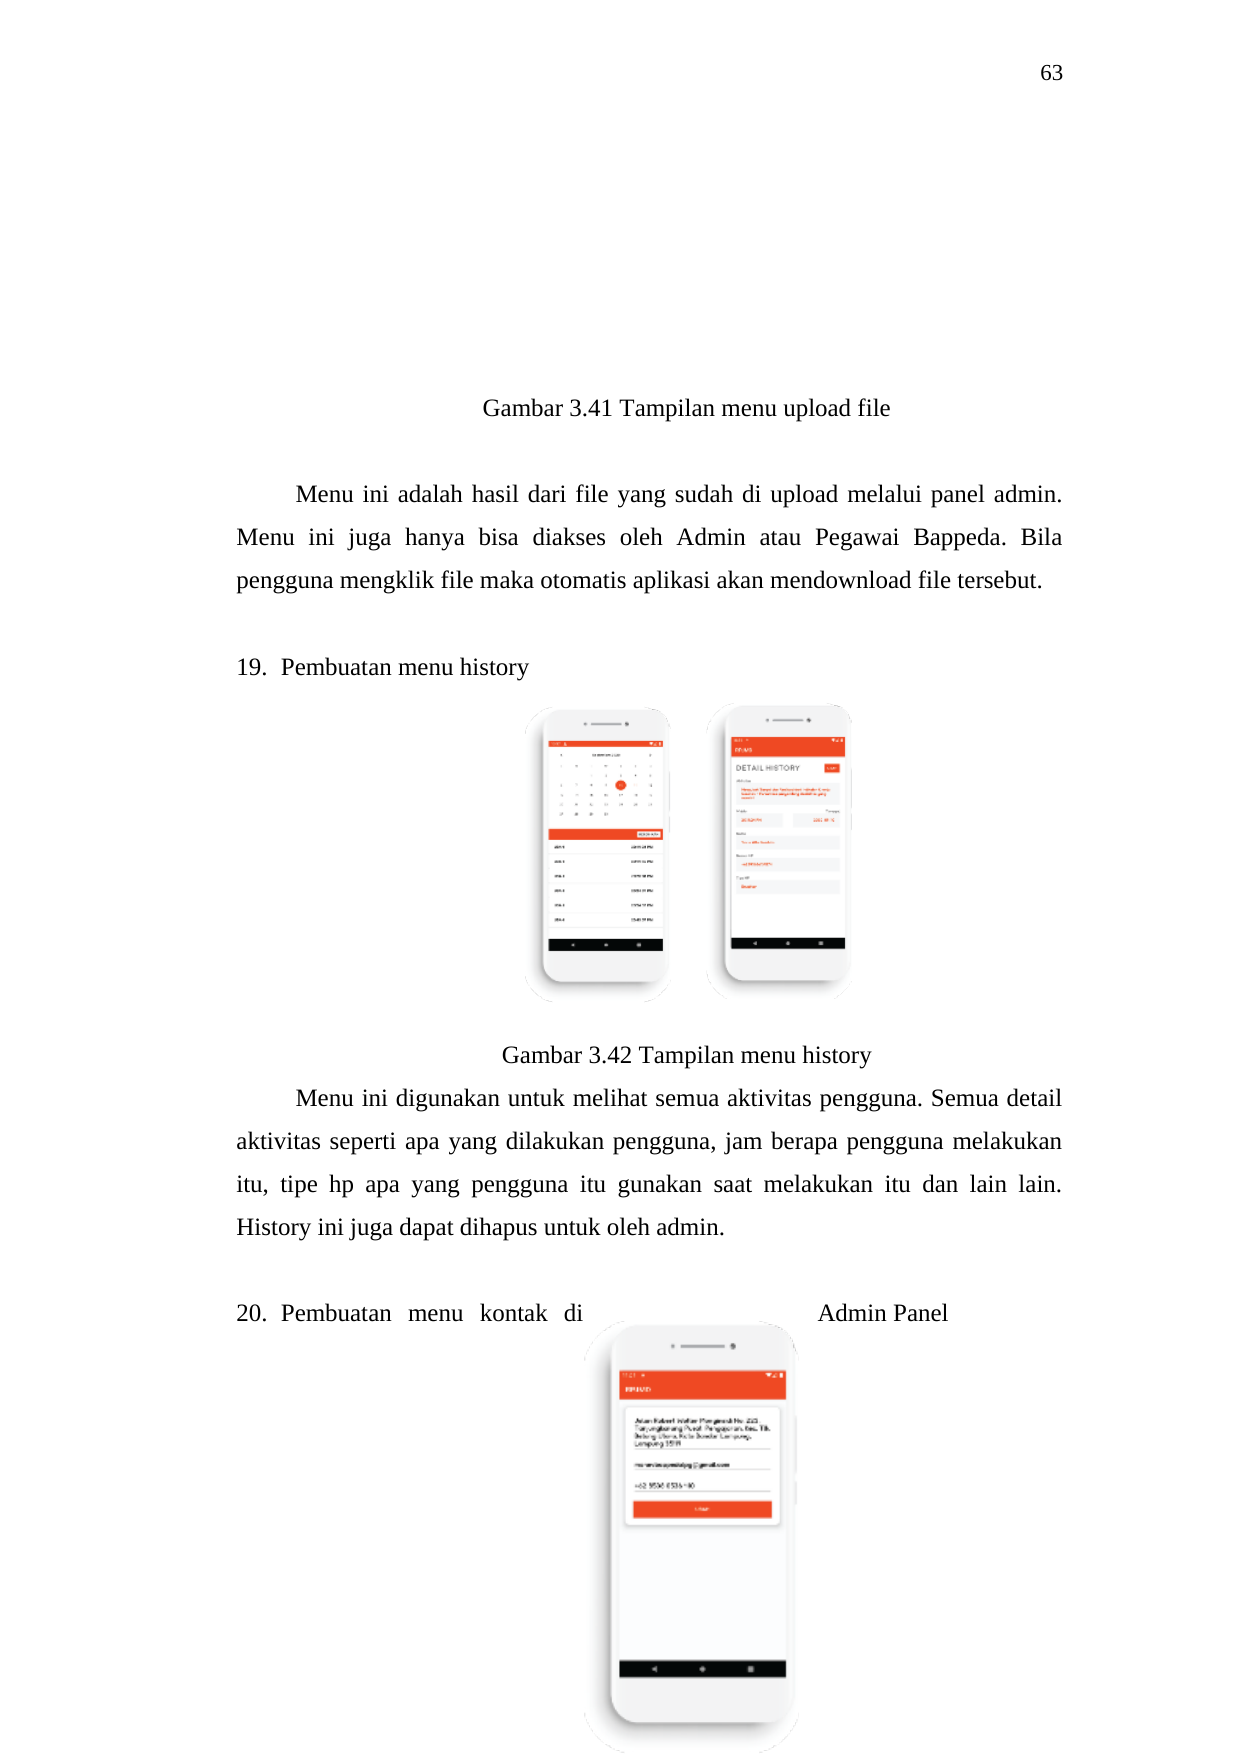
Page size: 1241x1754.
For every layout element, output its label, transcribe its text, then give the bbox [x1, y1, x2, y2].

list Pembuatan menu history [236, 652, 1063, 680]
text Gambar 3.42 Tampilan menu history [310, 1040, 1063, 1068]
picture [705, 702, 852, 997]
picture [523, 706, 670, 1001]
text Menu ini digunakan untuk melihat semua aktivitas pengguna. Semua detail aktivitas seperti apa yang dilakukan pengguna, jam berapa pengguna melakukan itu, tipe hp apa yang pengguna itu gunakan saat melakukan itu dan lain lain. History ini juga dapat dihapus untuk oleh admin. [236, 1083, 1063, 1241]
text Gambar 3.41 Tampilan menu upload file [310, 393, 1063, 422]
text Menu ini adalah hasil dari file yang sudah di upload melalui panel admin. Menu ini juga hanya bisa diakses oleh Admin atau Pegawai Bappeda. Bila pengguna mengklik file maka otomatis aplikasi akan mendownload file tersebut. [236, 479, 1063, 594]
picture [582, 1320, 797, 1751]
list Pembuatan menu kontak di Admin Panel [236, 1298, 1063, 1327]
